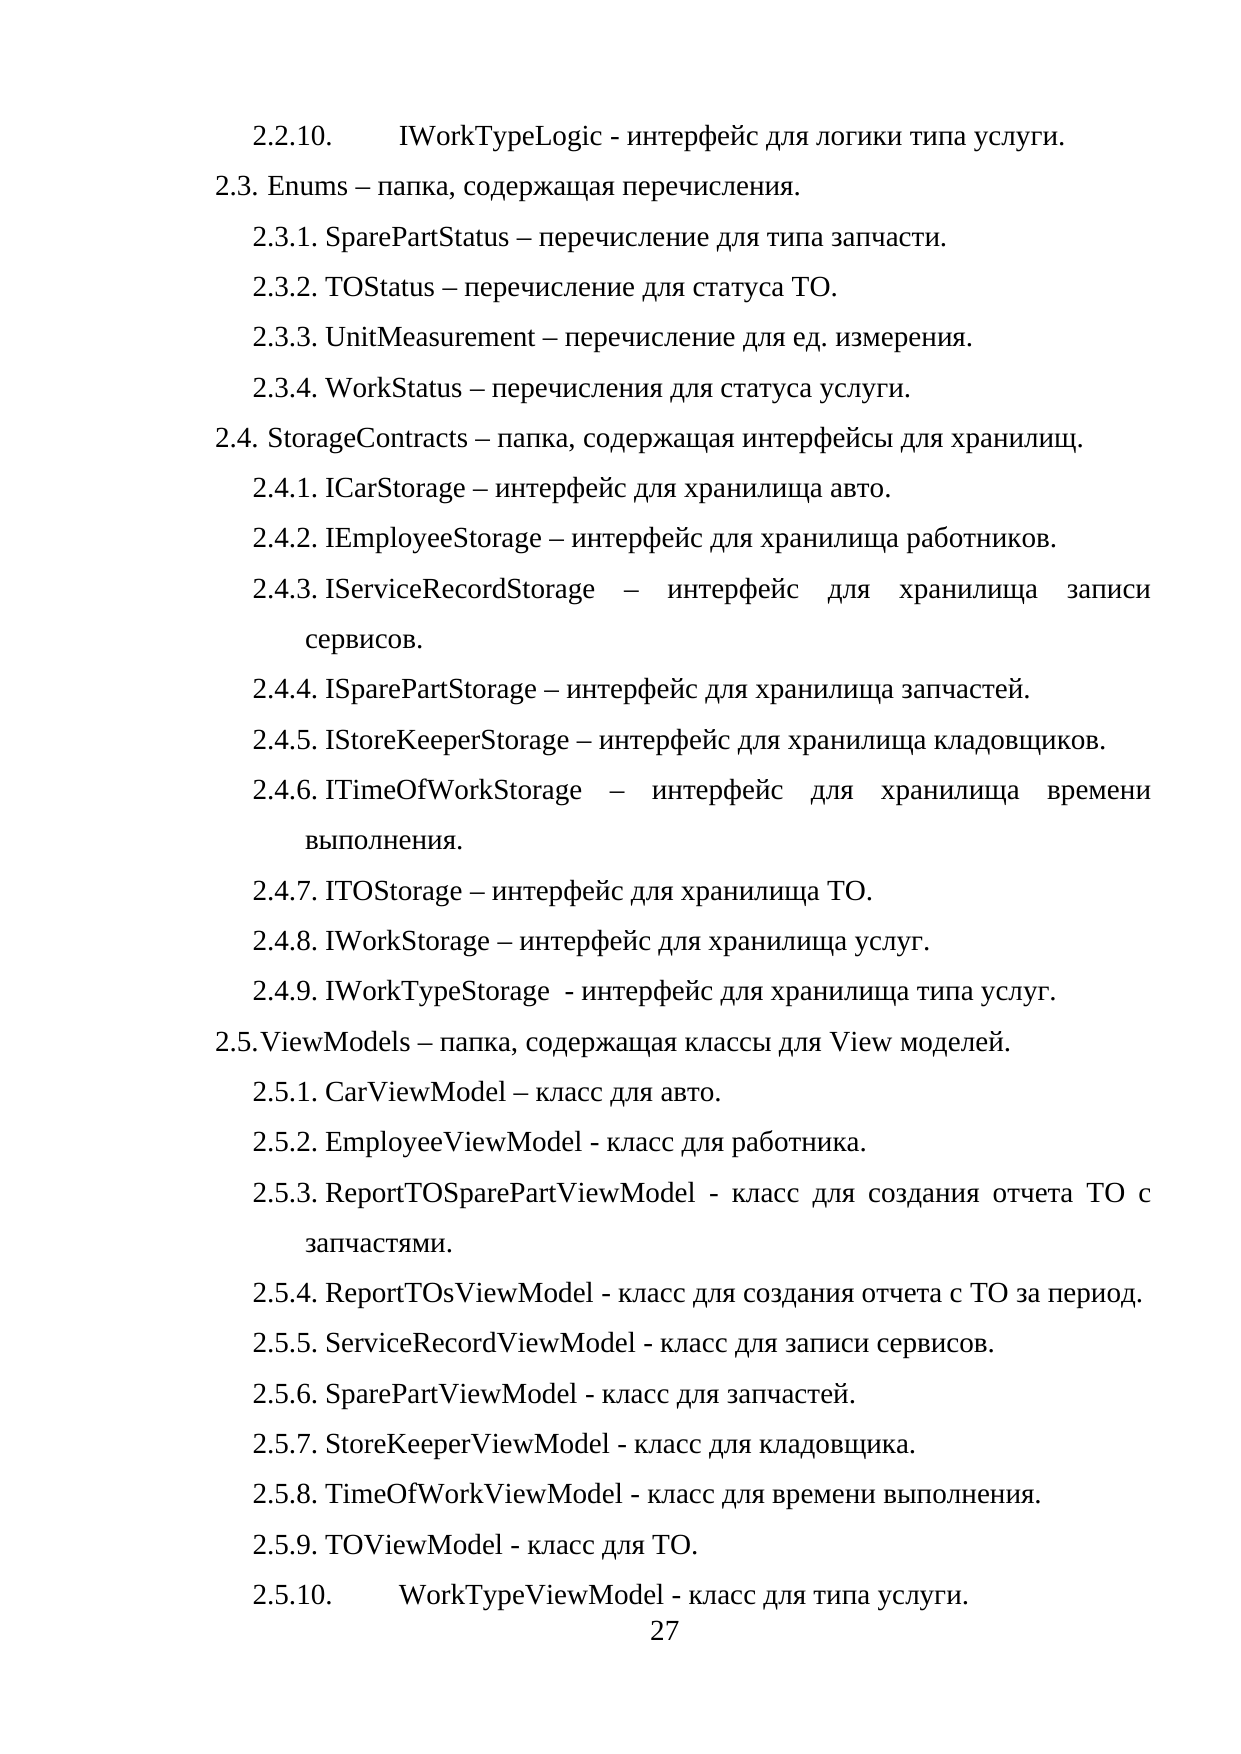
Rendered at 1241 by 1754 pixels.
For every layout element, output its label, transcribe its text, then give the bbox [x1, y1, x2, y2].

list ServiceRecordViewModel - класс для записи сервисов. [252, 1326, 1152, 1359]
list ReportTOSparePartViewModel - класс для создания отчета ТО с запчастями. [252, 1175, 1152, 1258]
list SparePartViewModel - класс для запчастей. [252, 1376, 1152, 1409]
list EmployeeViewModel - класс для работника. [252, 1124, 1152, 1158]
list IServiceRecordStorage – интерфейс для хранилища записи сервисов. [252, 571, 1152, 655]
list StoreKeeperViewModel - класс для кладовщика. [252, 1426, 1152, 1460]
list TimeOfWorkViewModel - класс для времени выполнения. [252, 1477, 1152, 1510]
list SparePartStatus – перечисление для типа запчасти. [252, 219, 1152, 252]
list StorageContracts – папка, содержащая интерфейсы для хранилищ. [215, 420, 1152, 453]
list ISparePartStorage – интерфейс для хранилища запчастей. [252, 672, 1152, 705]
list UnitMeasurement – перечисление для ед. измерения. [252, 319, 1152, 353]
list IStoreKeeperStorage – интерфейс для хранилища кладовщиков. [252, 722, 1152, 755]
list ICarStorage – интерфейс для хранилища авто. [252, 470, 1152, 504]
list Enums – папка, содержащая перечисления. [215, 168, 1152, 202]
list ITOStorage – интерфейс для хранилища ТО. [252, 873, 1152, 906]
list IEmployeeStorage – интерфейс для хранилища работников. [252, 521, 1152, 554]
list IWorkTypeStorage - интерфейс для хранилища типа услуг. [252, 973, 1152, 1007]
list TOViewModel - класс для ТО. [252, 1527, 1152, 1560]
list IWorkTypeLogic - интерфейс для логики типа услуги. [252, 118, 1152, 152]
list ReportTOsViewModel - класс для создания отчета с ТО за период. [252, 1275, 1152, 1309]
list ITimeOfWorkStorage – интерфейс для хранилища времени выполнения. [252, 772, 1152, 856]
list ViewModels – папка, содержащая классы для View моделей. [215, 1024, 1152, 1057]
list WorkStatus – перечисления для статуса услуги. [252, 370, 1152, 403]
list TOStatus – перечисление для статуса ТО. [252, 269, 1152, 303]
list CarViewModel – класс для авто. [252, 1074, 1152, 1108]
list WorkTypeViewModel - класс для типа услуги. [252, 1577, 1152, 1611]
list IWorkStorage – интерфейс для хранилища услуг. [252, 923, 1152, 957]
